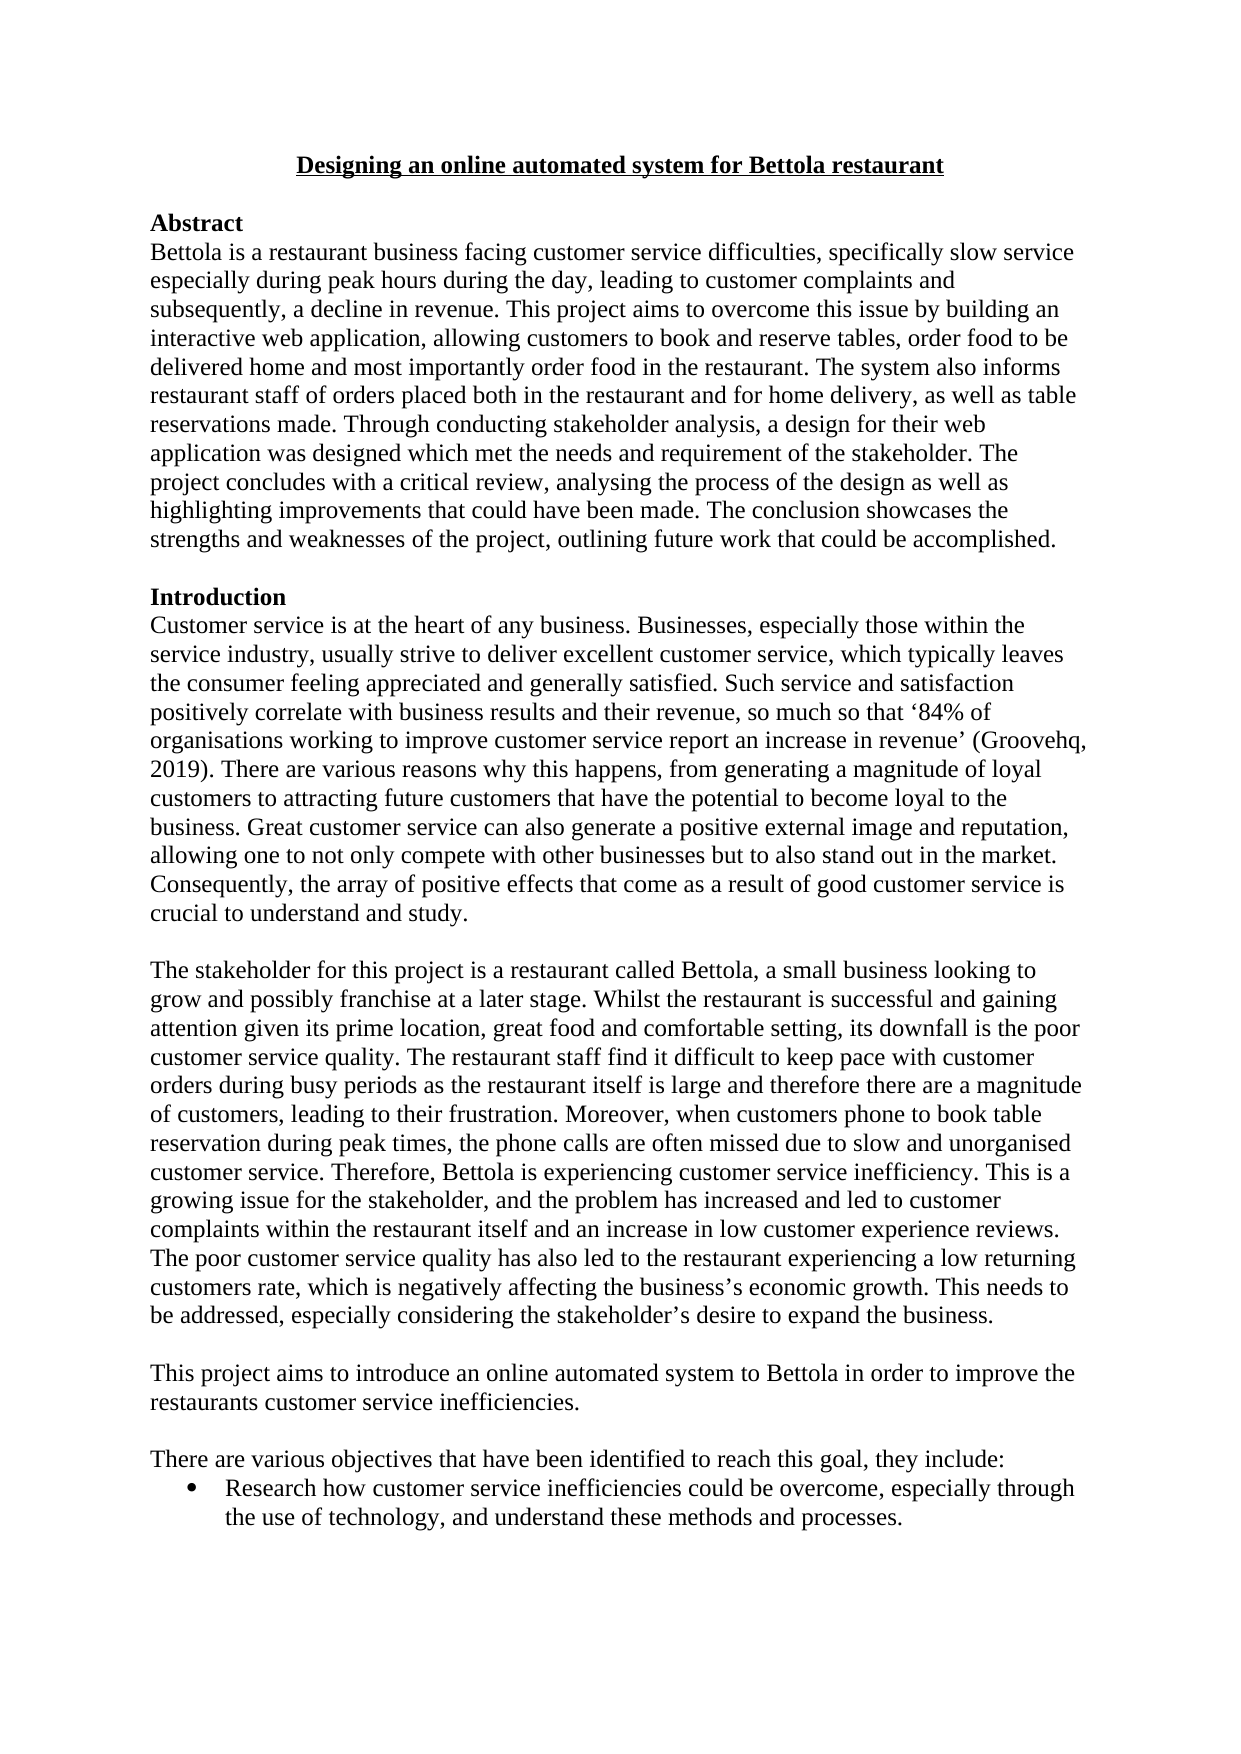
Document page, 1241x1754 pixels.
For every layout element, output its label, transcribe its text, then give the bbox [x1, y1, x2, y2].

text Customer service is at the heart of any business. Businesses, especially those within the service industry, usually strive to deliver excellent customer service, which typically leaves the consumer feeling appreciated and generally satisfied. Such service and satisfaction positively correlate with business results and their revenue, so much so that ‘84% of organisations working to improve customer service report an increase in revenue’ (Groovehq, 2019). There are various reasons why this happens, from generating a magnitude of loyal customers to attracting future customers that have the potential to become loyal to the business. Great customer service can also generate a positive external image and reputation, allowing one to not only compete with other businesses but to also stand out in the market. Consequently, the array of positive effects that come as a result of good customer service is crucial to understand and study. [150, 610, 1090, 927]
text This project aims to introduce an online automated system to Bettola in order to improve the restaurants customer service inefficiencies. [150, 1358, 1090, 1415]
text Bettola is a restaurant business facing customer service difficulties, specifically slow service especially during peak hours during the day, leading to customer complaints and subsequently, a decline in revenue. This project aims to overcome this issue by building an interactive web application, allowing customers to book and reserve tables, order food to be delivered home and most importantly order food in the restaurant. The system also informs restaurant staff of orders placed both in the restaurant and for home delivery, as well as table reservations made. Through conducting stakeholder analysis, a design for their web application was designed which met the needs and requirement of the stakeholder. The project concludes with a critical review, analysing the process of the design as well as highlighting improvements that could have been made. The conclusion showcases the strengths and weaknesses of the project, outlining future work that could be accomplished. [150, 237, 1090, 553]
text The stakeholder for this project is a restaurant called Bettola, a small business looking to grow and possibly franchise at a later stage. Whilst the restaurant is successful and gaining attention given its prime location, great food and comfortable setting, its downfall is the poor customer service quality. The restaurant staff find it difficult to keep pace with customer orders during busy periods as the restaurant itself is large and therefore there are a magnitude of customers, leading to their frustration. Moreover, when customers phone to book table reservation during peak times, the phone calls are often missed due to slow and unorganised customer service. Therefore, Bettola is experiencing customer service inefficiency. This is a growing issue for the stakeholder, and the problem has increased and led to customer complaints within the restaurant itself and an increase in low customer experience reviews. The poor customer service quality has also led to the restaurant experiencing a low returning customers rate, which is negatively affecting the business’s economic growth. This needs to be addressed, especially considering the stakeholder’s desire to expand the business. [150, 955, 1090, 1329]
text Introduction [150, 582, 1090, 610]
list Research how customer service inefficiencies could be overcome, especially through the use of technology, and understand these methods and processes. [187, 1473, 1090, 1530]
text Abstract [150, 208, 1090, 237]
text There are various objectives that have been identified to reach this goal, they include: [150, 1444, 1090, 1473]
text Designing an online automated system for Bettola restaurant [150, 150, 1090, 179]
